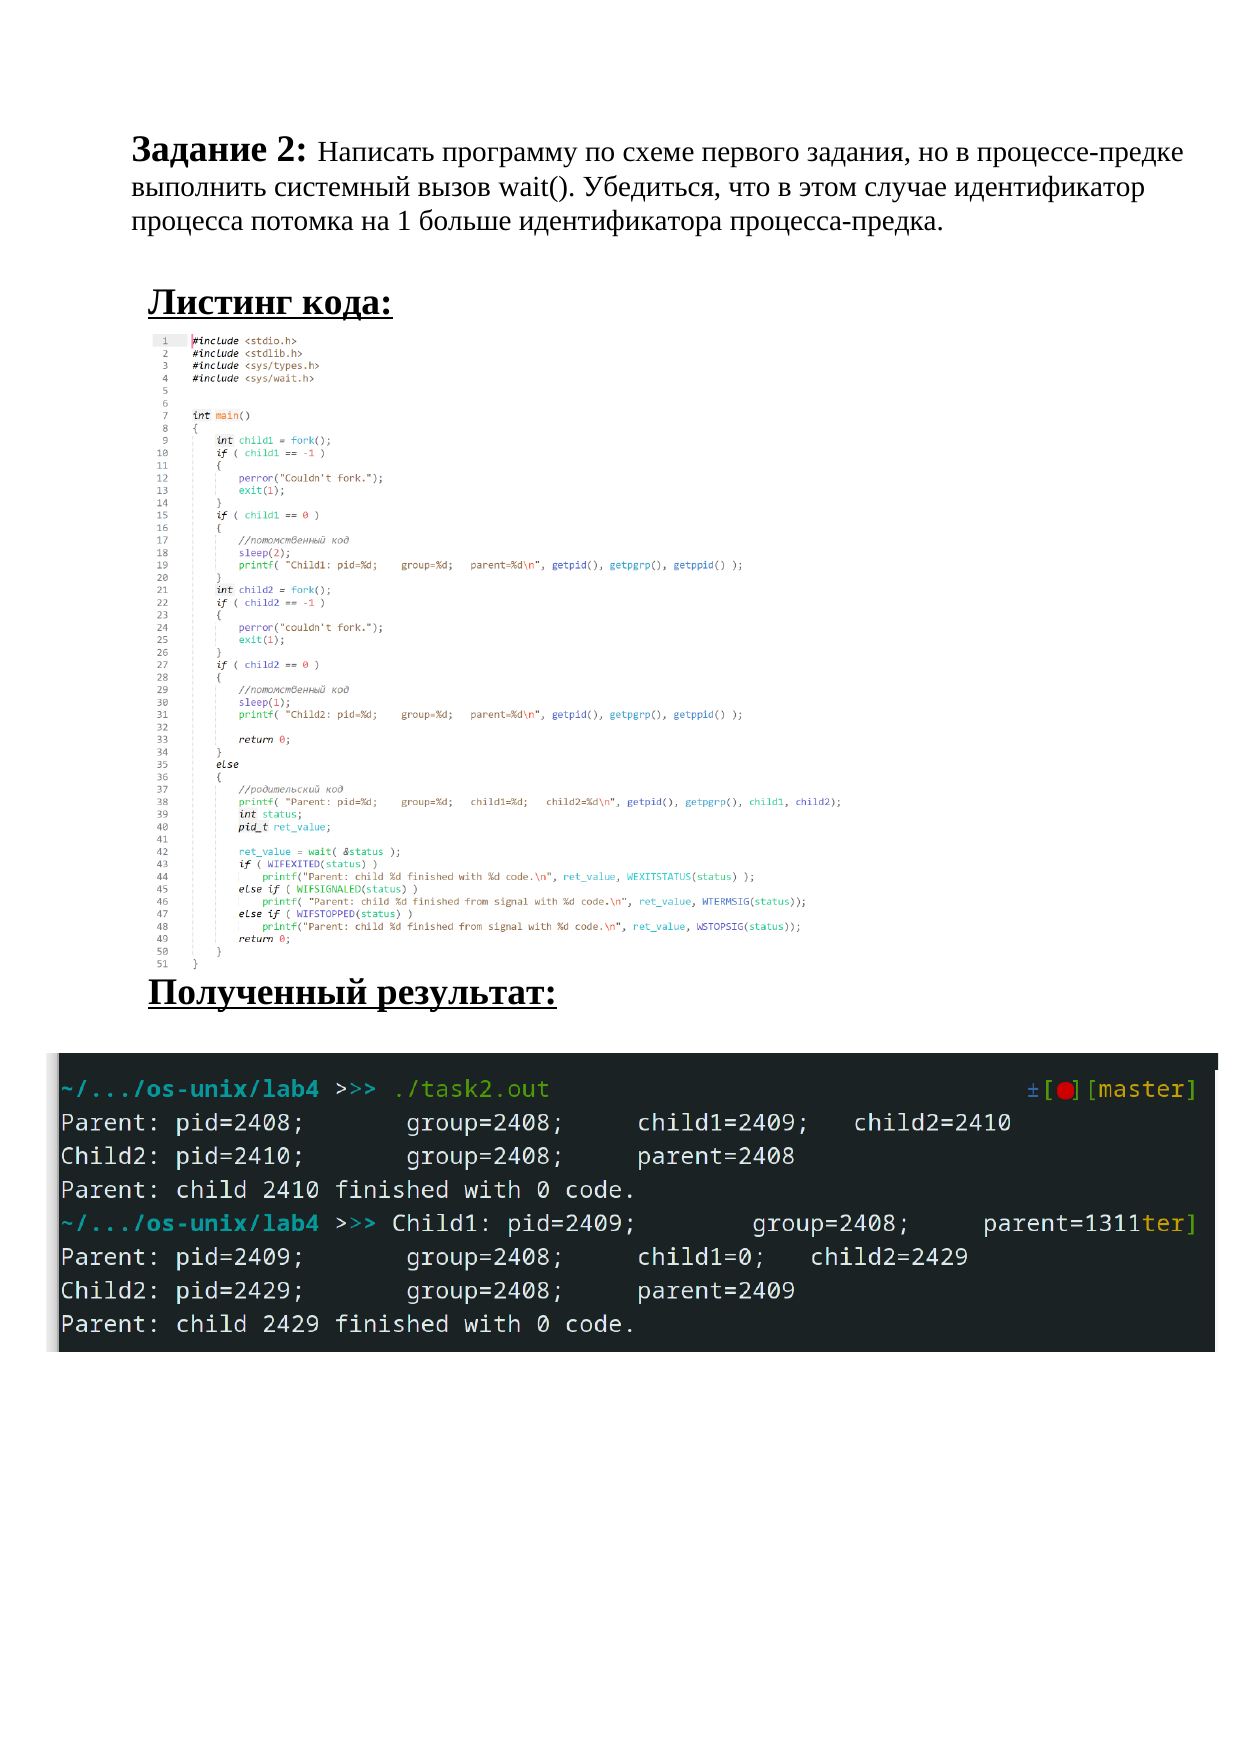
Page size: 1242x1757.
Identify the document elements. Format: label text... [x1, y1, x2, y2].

subtitle Листинг кода: [148, 280, 1198, 323]
picture [46, 1053, 1219, 1352]
subtitle Полученный результат: [148, 970, 1198, 1013]
subtitle Задание 2: Написать программу по схеме первого задания, но в процессе-предке выполнить системный вызов wait(). Убедиться, что в этом случае идентификатор процесса потомка на 1 больше идентификатора процесса-предка. [131, 126, 1198, 237]
picture [152, 334, 867, 977]
